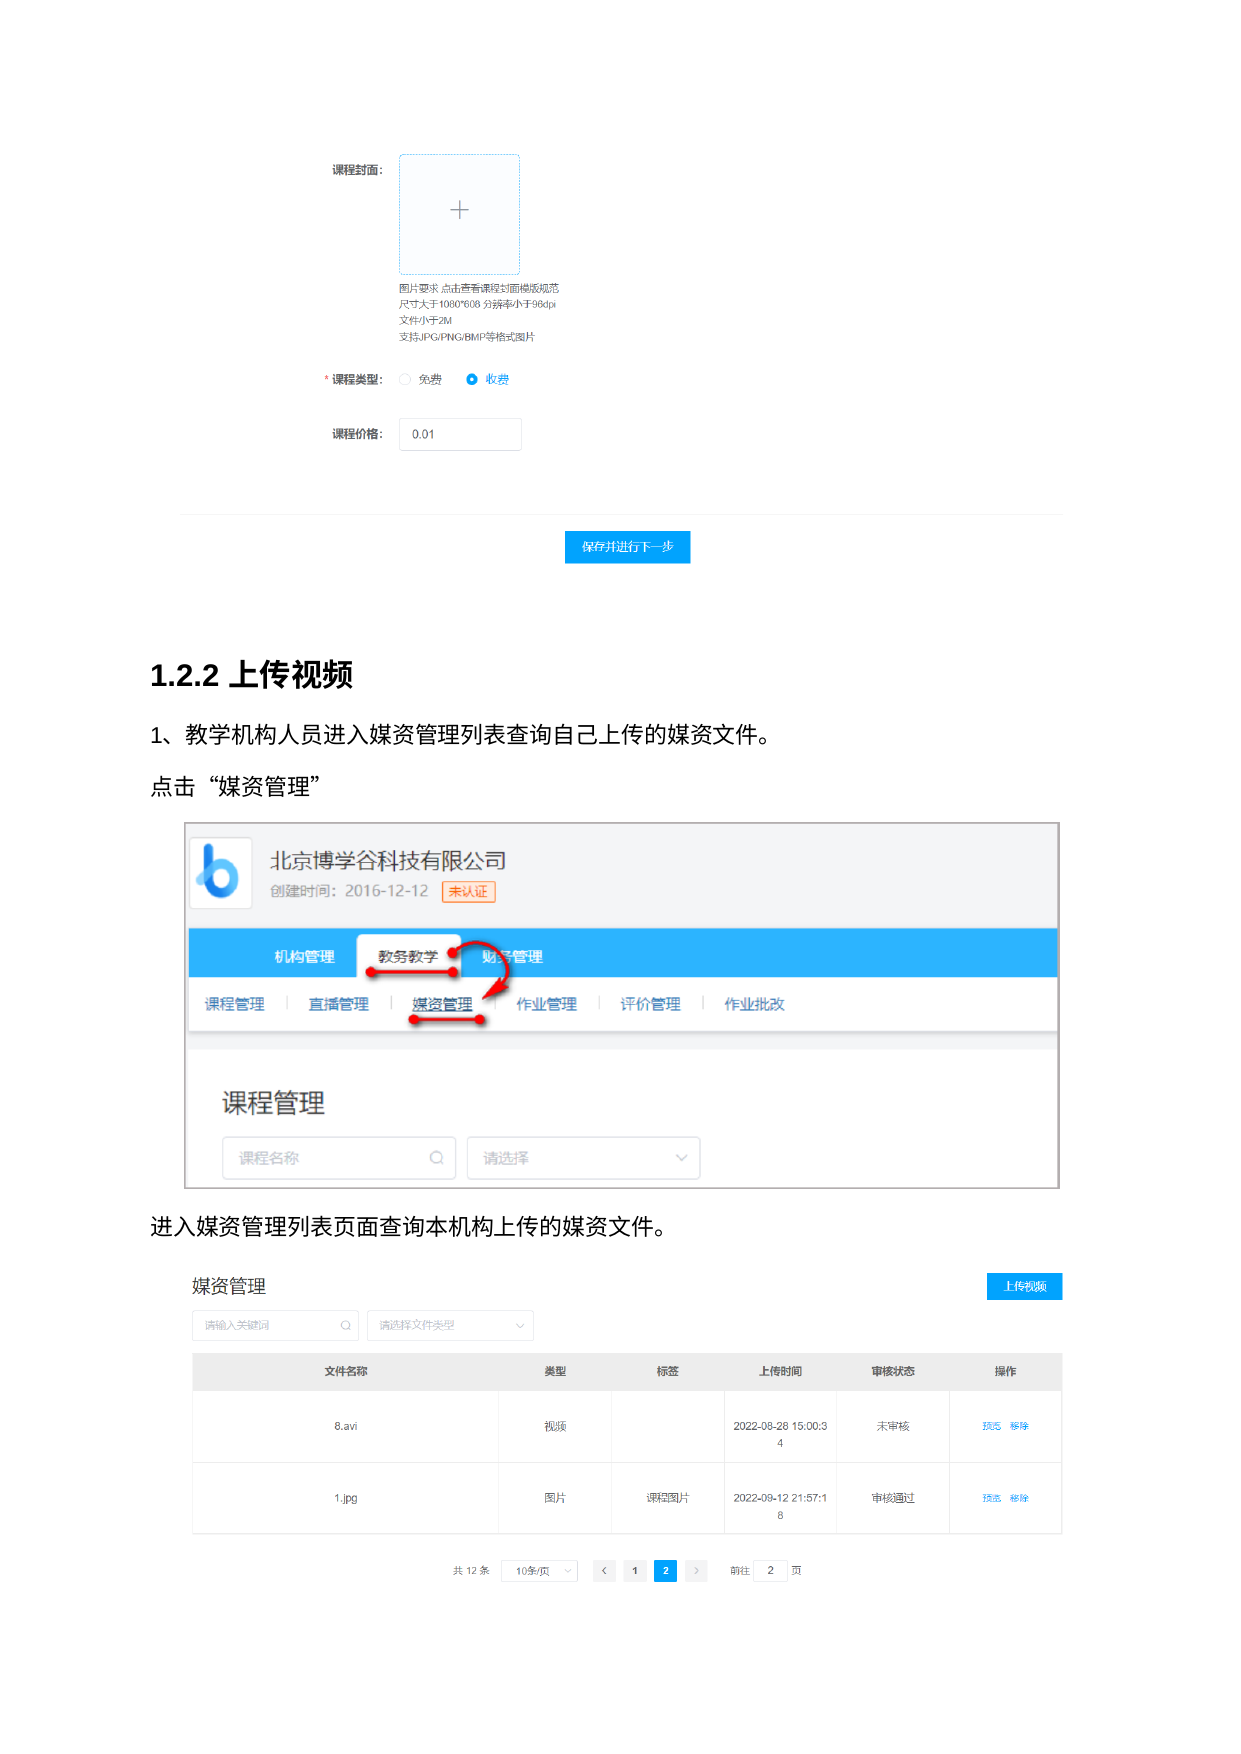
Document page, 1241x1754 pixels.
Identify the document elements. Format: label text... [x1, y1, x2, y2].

text 进入媒资管理列表页面查询本机构上传的媒资文件。 [150, 1209, 1090, 1242]
picture [177, 150, 1064, 569]
text 点击“媒资管理” [150, 769, 1090, 802]
text 1、教学机构人员进入媒资管理列表查询自己上传的媒资文件。 [150, 716, 1090, 750]
picture [177, 1261, 1064, 1592]
text 1.2.2 上传视频 [150, 650, 1090, 695]
picture [177, 821, 1064, 1192]
